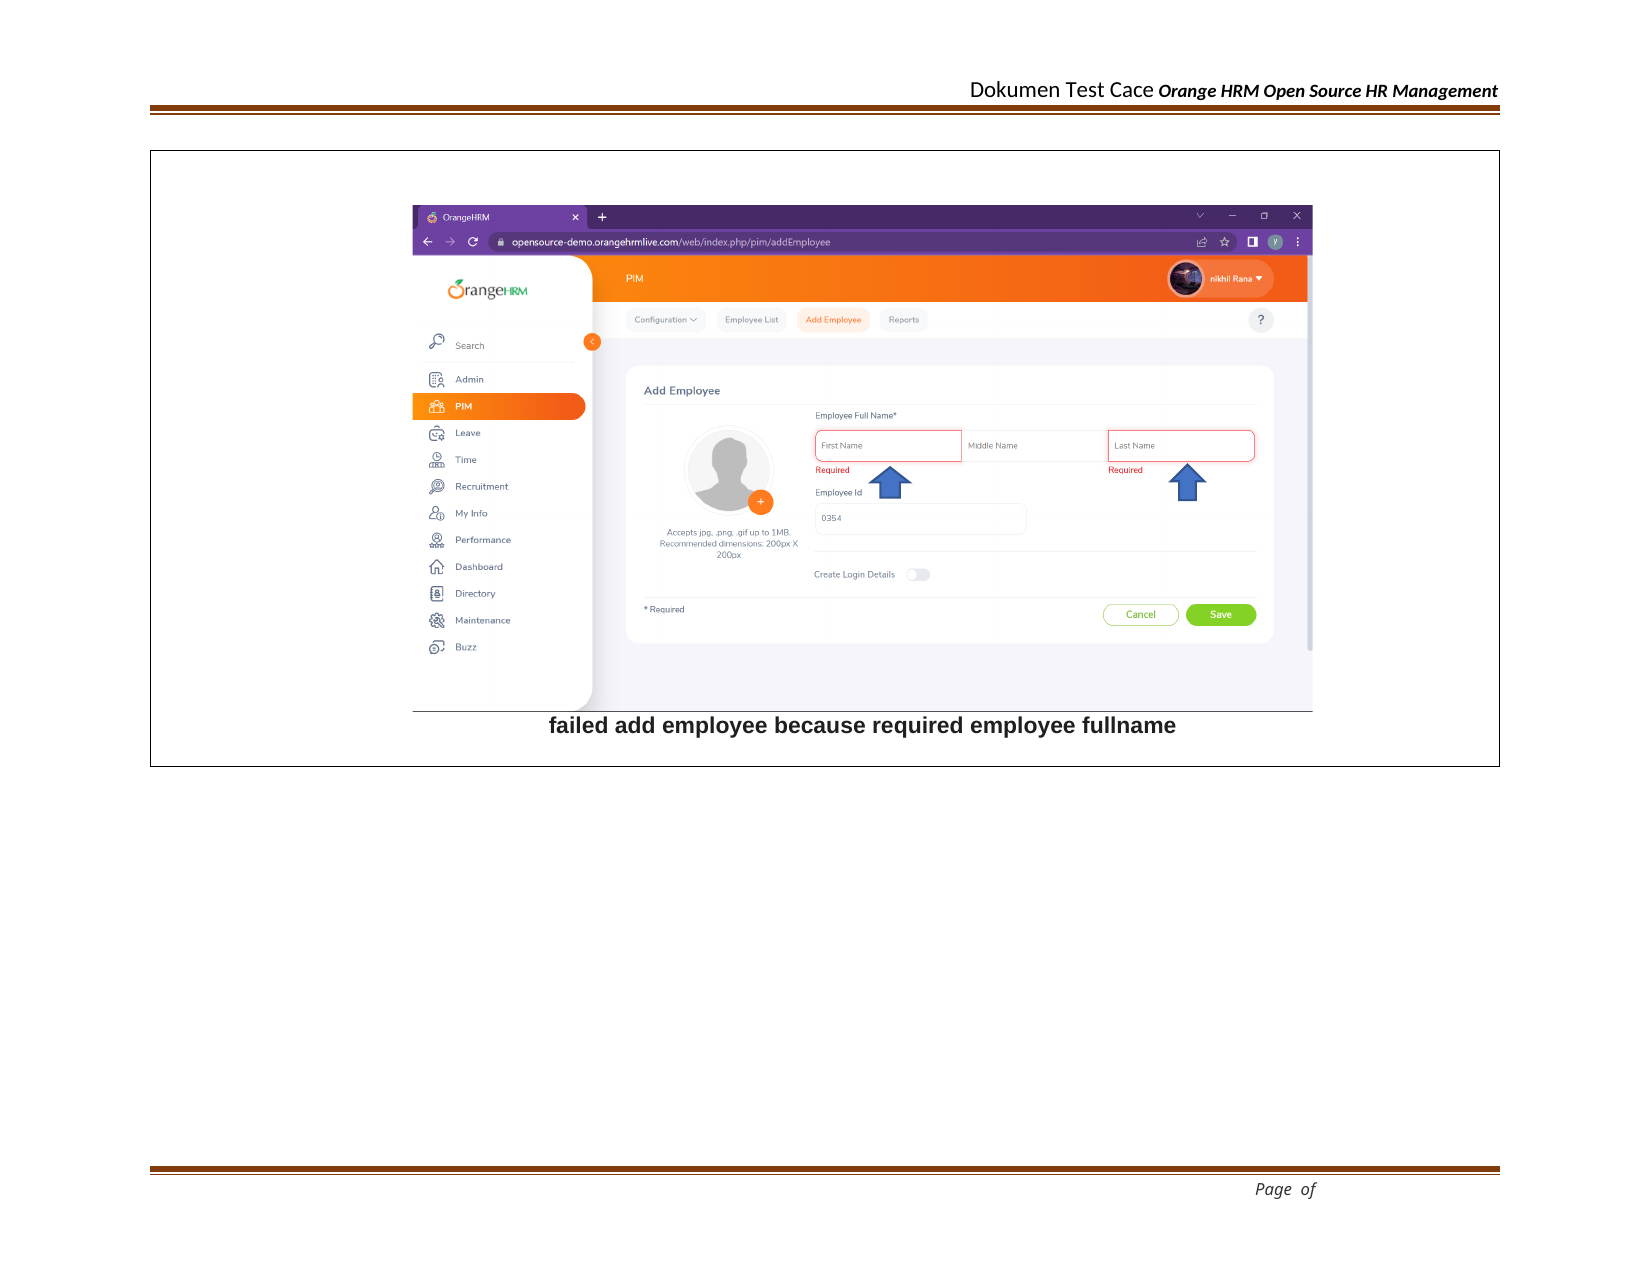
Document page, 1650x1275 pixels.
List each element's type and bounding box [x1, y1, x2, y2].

picture [412, 205, 1313, 712]
table_cell [151, 151, 1499, 766]
